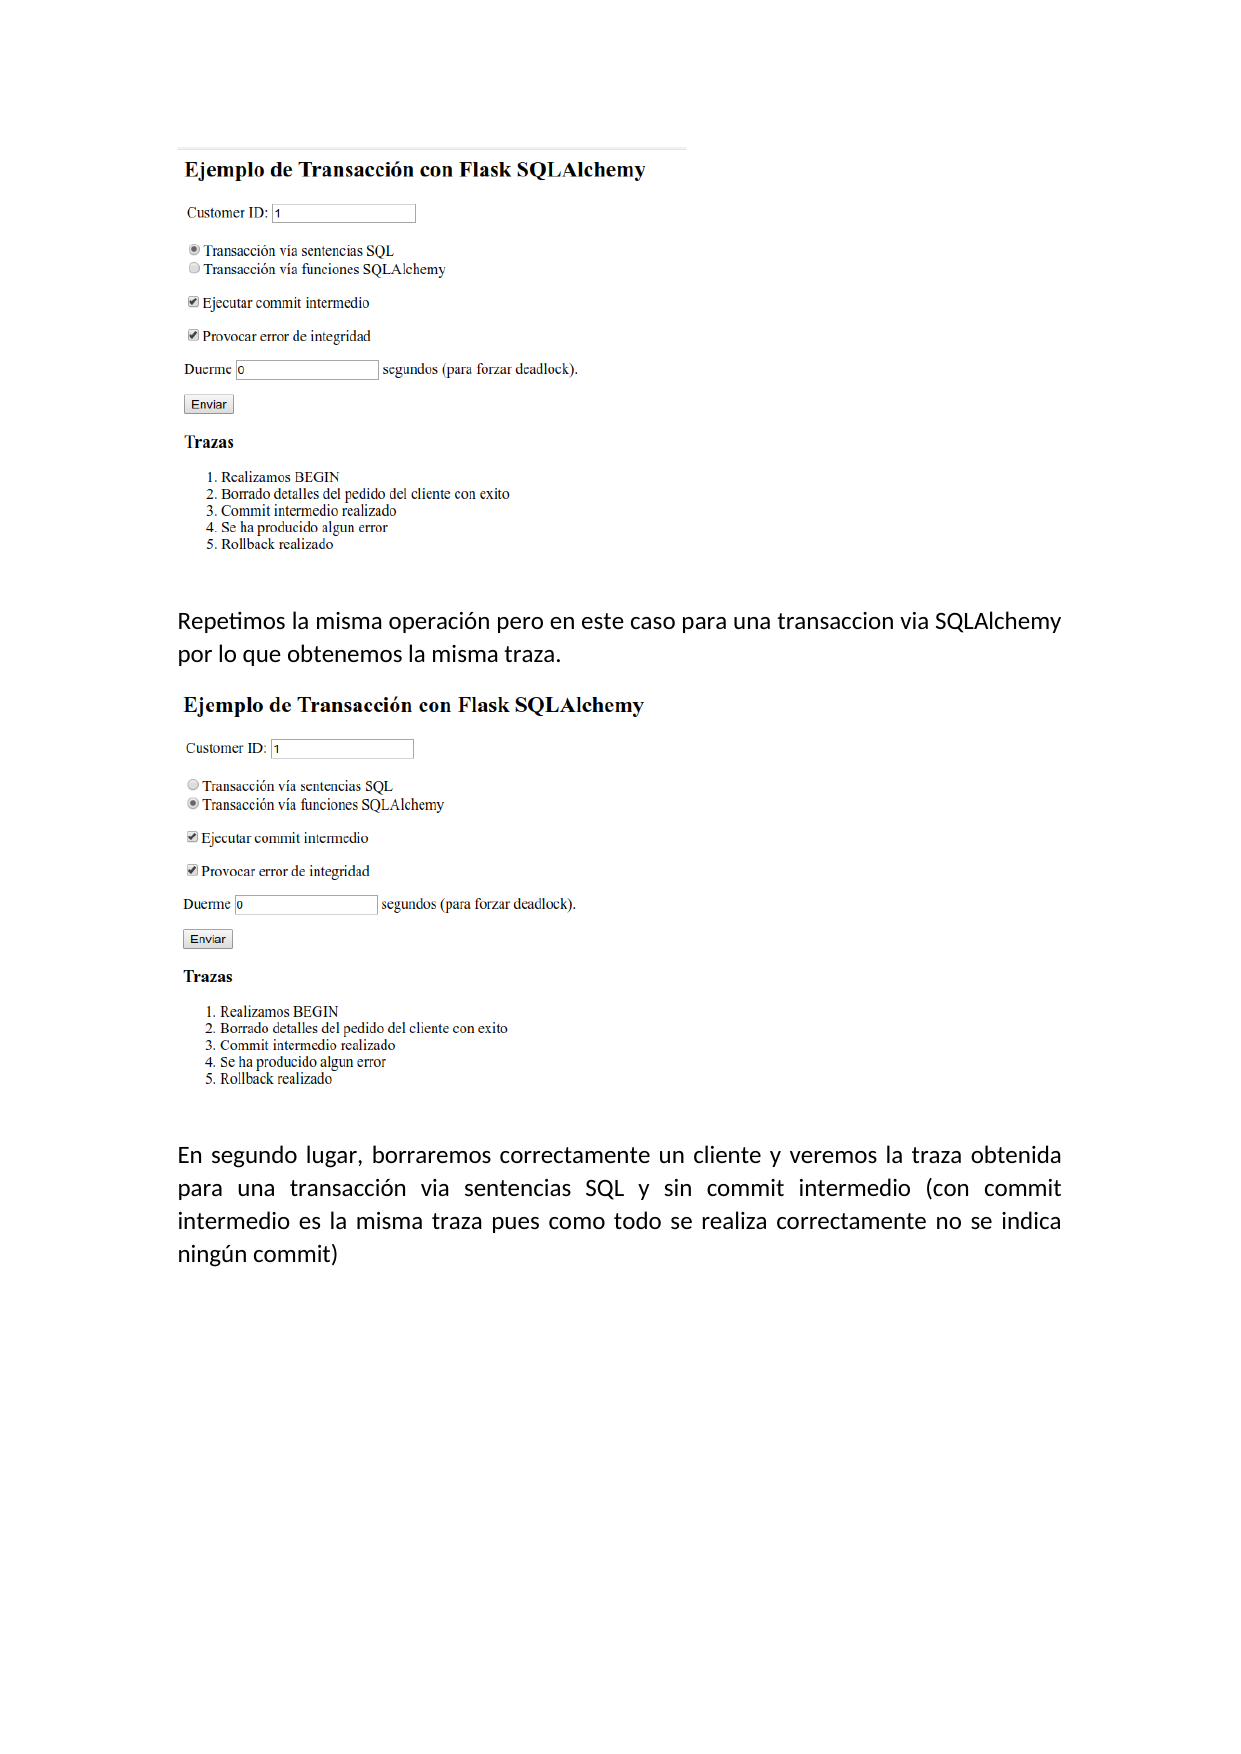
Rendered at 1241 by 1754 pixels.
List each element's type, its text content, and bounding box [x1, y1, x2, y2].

picture [177, 687, 689, 1121]
picture [177, 147, 687, 586]
text En segundo lugar, borraremos correctamente un cliente y veremos la traza obtenida para una transacción via sentencias SQL y sin commit intermedio (con commit intermedio es la misma traza pues como todo se realiza correctamente no se indica ningún commit) [177, 1140, 1063, 1269]
text Repetimos la misma operación pero en este caso para una transaccion via SQLAlchemy por lo que obtenemos la misma traza. [177, 605, 1063, 668]
